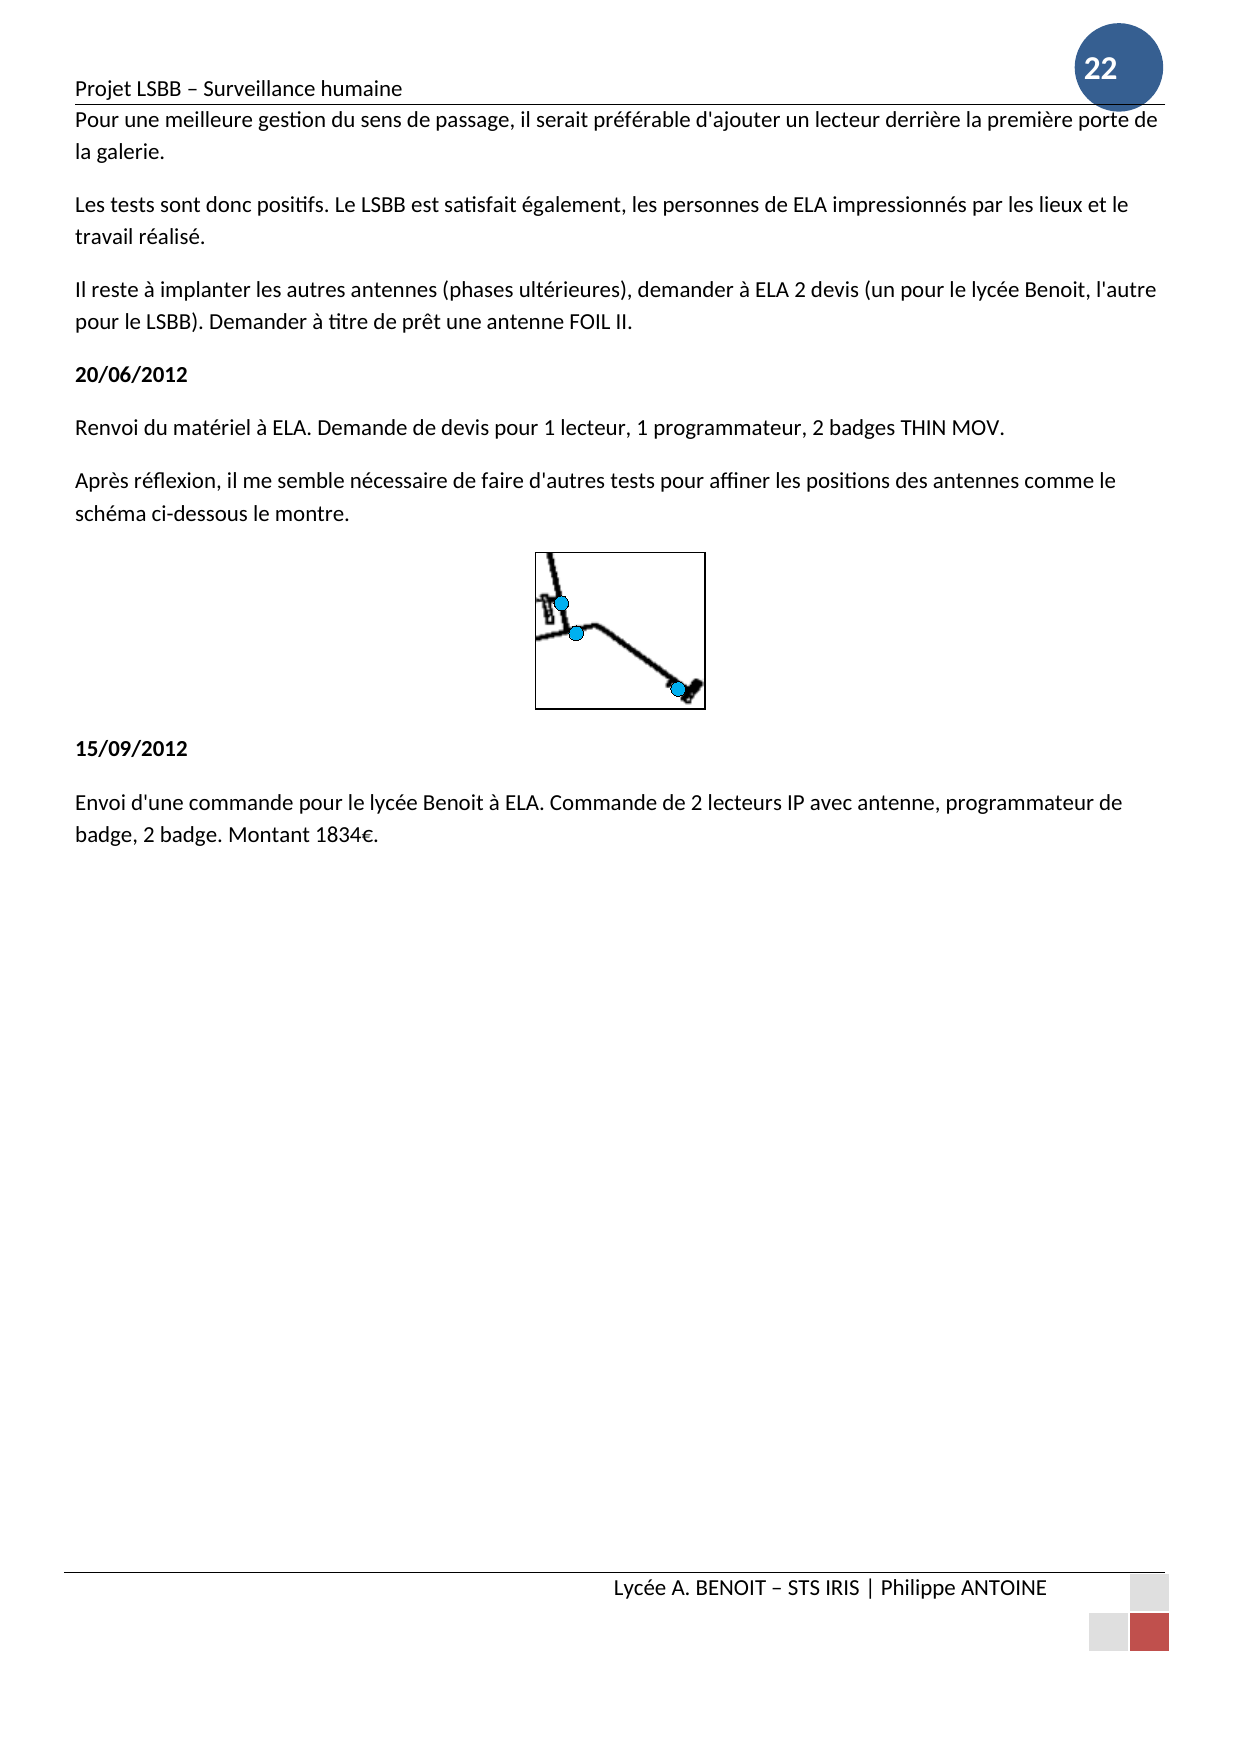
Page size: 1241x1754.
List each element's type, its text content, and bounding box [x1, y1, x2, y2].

text Il reste à implanter les autres antennes (phases ultérieures), demander à ELA 2 devis (un pour le lycée Benoit, l'autre pour le LSBB). Demander à titre de prêt une antenne FOIL II. [75, 275, 1165, 336]
text Après réflexion, il me semble nécessaire de faire d'autres tests pour affiner les positions des antennes comme le schéma ci-dessous le montre. [75, 467, 1165, 527]
text 15/09/2012 [75, 734, 1165, 763]
picture [536, 553, 704, 708]
text Renvoi du matériel à ELA. Demande de devis pour 1 lecteur, 1 programmateur, 2 badges THIN MOV. [75, 413, 1165, 442]
text 20/06/2012 [75, 361, 1165, 388]
text Pour une meilleure gestion du sens de passage, il serait préférable d'ajouter un lecteur derrière la première porte de la galerie. [75, 105, 1165, 165]
text Les tests sont donc positifs. Le LSBB est satisfait également, les personnes de ELA impressionnés par les lieux et le travail réalisé. [75, 190, 1165, 250]
text Envoi d'une commande pour le lycée Benoit à ELA. Commande de 2 lecteurs IP avec antenne, programmateur de badge, 2 badge. Montant 1834€. [75, 788, 1165, 848]
